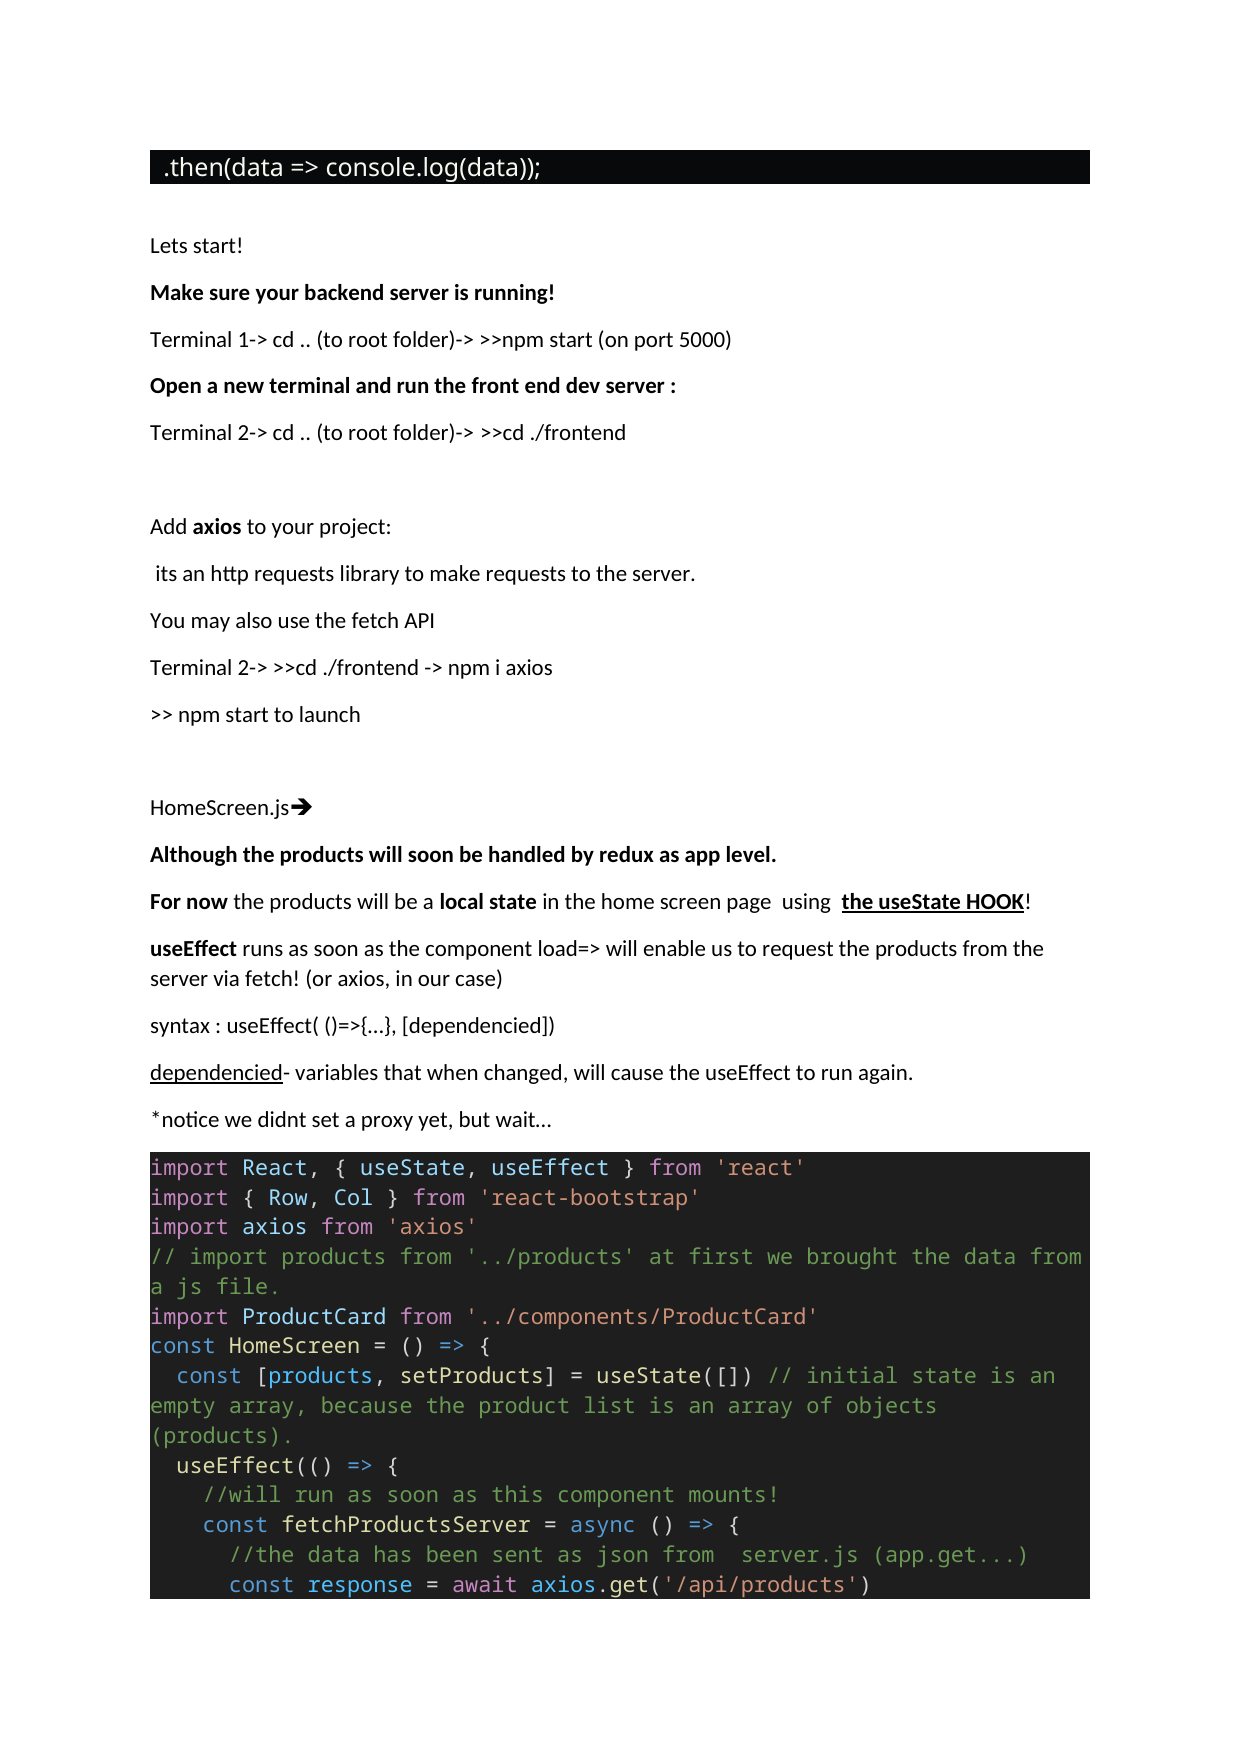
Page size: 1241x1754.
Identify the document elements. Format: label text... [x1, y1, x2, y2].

text // import products from '../products' at first we brought the data from a js file. [150, 1241, 1090, 1301]
text .then(data => console.log(data)); [150, 150, 1090, 184]
text dependencied- variables that when changed, will cause the useEffect to run again. [150, 1058, 1090, 1086]
text Terminal 2-> cd .. (to root folder)-> >>cd ./frontend [150, 418, 1090, 446]
text //will run as soon as this component mounts! [150, 1479, 1090, 1509]
text import ProductCard from '../components/ProductCard' [150, 1301, 1090, 1331]
text Although the products will soon be handled by redux as app level. [150, 840, 1090, 868]
text const [products, setProducts] = useState([]) // initial state is an empty array, because the product list is an array of objects (products). [150, 1360, 1090, 1450]
text *notice we didnt set a proxy yet, but wait… [150, 1105, 1090, 1133]
text HomeScreen.js [150, 793, 1090, 821]
text Add axios to your project: [150, 512, 1090, 540]
text useEffect runs as soon as the component load=> will enable us to request the products from the server via fetch! (or axios, in our case) [150, 934, 1090, 992]
text Make sure your backend server is running! [150, 278, 1090, 306]
text its an http requests library to make requests to the server. [150, 559, 1090, 587]
text useEffect(() => { [150, 1450, 1090, 1479]
text Lets start! [150, 231, 1090, 259]
text Open a new terminal and run the front end dev server : [150, 372, 1090, 399]
text Terminal 1-> cd .. (to root folder)-> >>npm start (on port 5000) [150, 325, 1090, 353]
text import { Row, Col } from 'react-bootstrap' [150, 1182, 1090, 1211]
text const response = await axios.get('/api/products') [150, 1569, 1090, 1599]
text syntax : useEffect( ()=>{…}, [dependencied]) [150, 1011, 1090, 1039]
text import React, { useState, useEffect } from 'react' [150, 1152, 1090, 1182]
text >> npm start to launch [150, 700, 1090, 728]
text You may also use the fetch API [150, 606, 1090, 634]
text import axios from 'axios' [150, 1211, 1090, 1241]
text const fetchProductsServer = async () => { [150, 1509, 1090, 1539]
text //the data has been sent as json from server.js (app.get...) [150, 1539, 1090, 1569]
text const HomeScreen = () => { [150, 1331, 1090, 1360]
text For now the products will be a local state in the home screen page using the useState HOOK! [150, 887, 1090, 915]
text Terminal 2-> >>cd ./frontend -> npm i axios [150, 653, 1090, 681]
